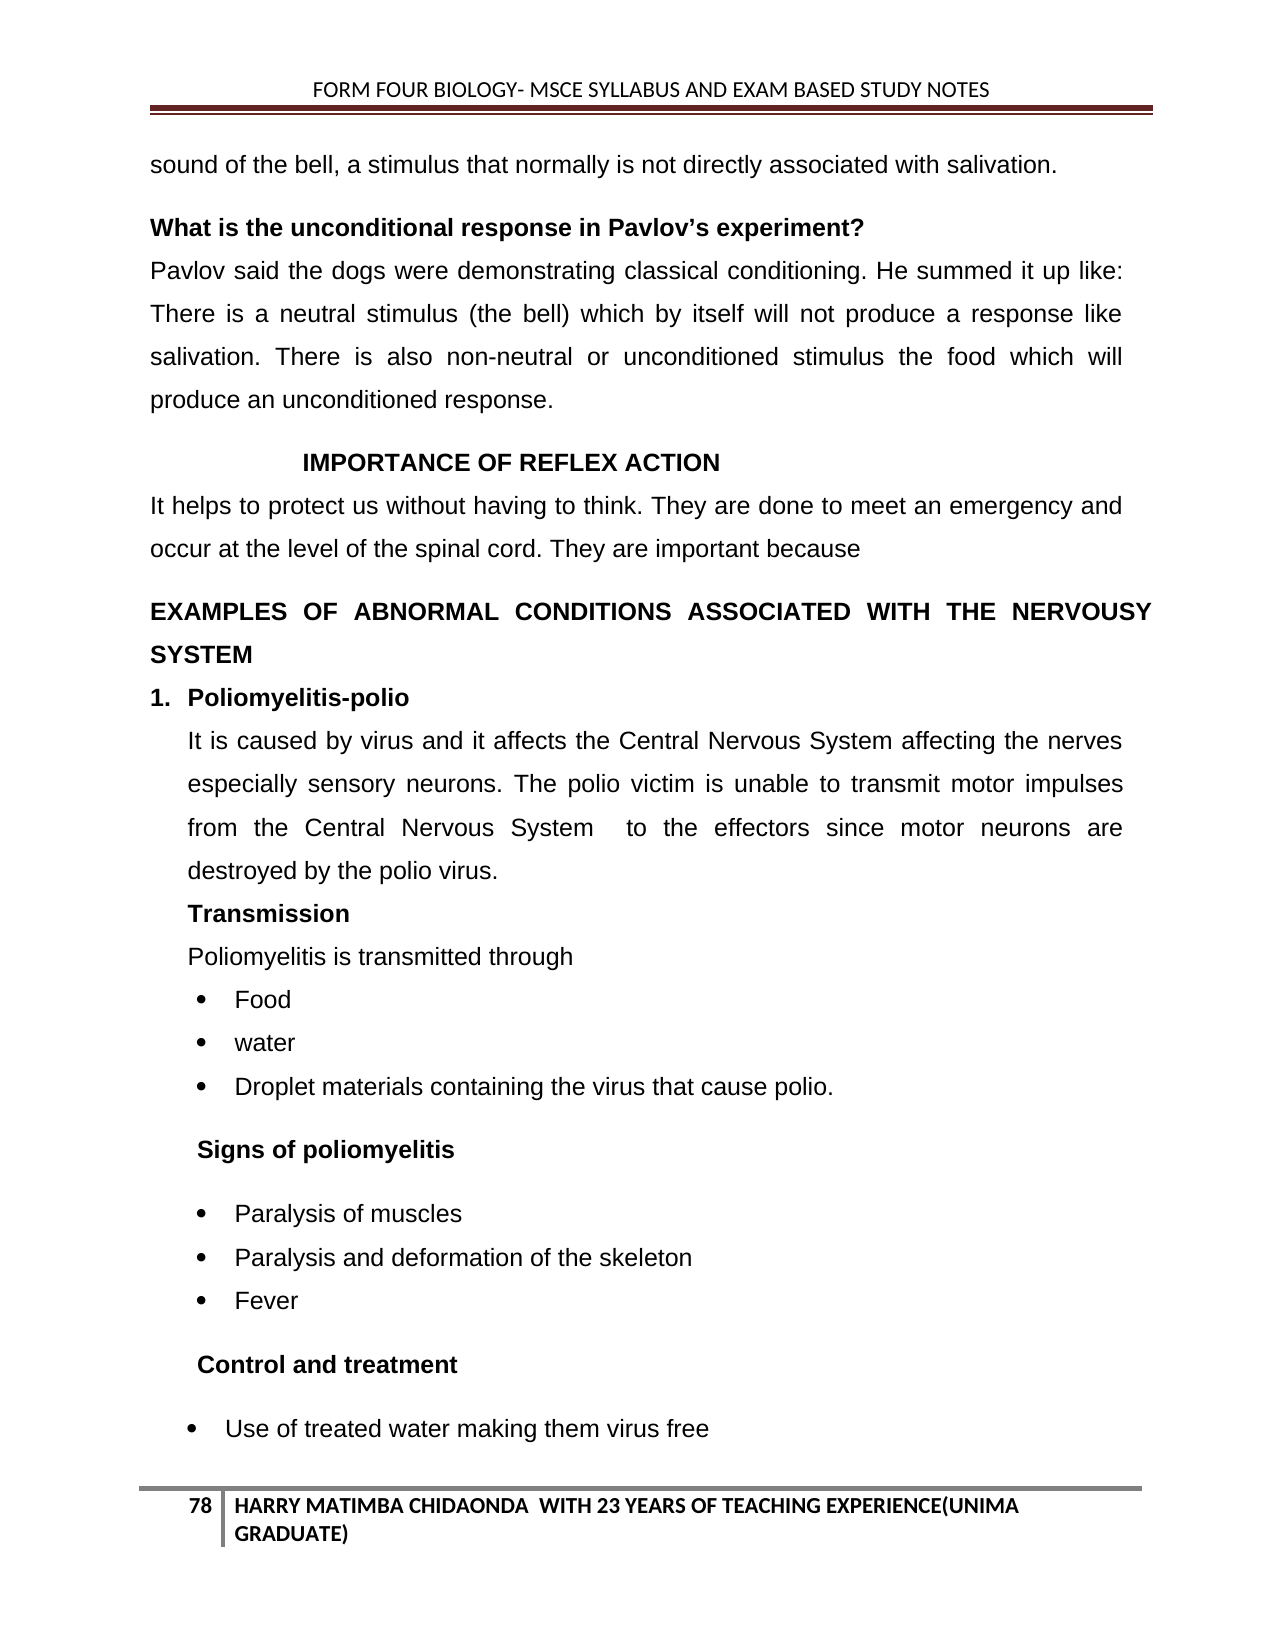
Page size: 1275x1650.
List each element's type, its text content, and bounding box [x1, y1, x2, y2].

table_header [139, 150, 1136, 213]
text IMPORTANCE OF REFLEX ACTION [150, 448, 1153, 477]
text EXAMPLES OF ABNORMAL CONDITIONS ASSOCIATED WITH THE NERVOUSY SYSTEM [150, 597, 1153, 669]
table_header It helps to protect us without having to think. They are done to meet an emergency and occur at the level of the spinal cord. They are important because [139, 491, 1136, 597]
table_header Pavlov said the dogs were demonstrating classical conditioning. He summed it up like: There is a neutral stimulus (the bell) which by itself will not produce a response like salivation. There is also non-neutral or unconditioned stimulus the food which will produce an unconditioned response. [139, 256, 1136, 448]
text What is the unconditional response in Pavlov’s experiment? [150, 213, 1153, 241]
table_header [139, 683, 1136, 1477]
